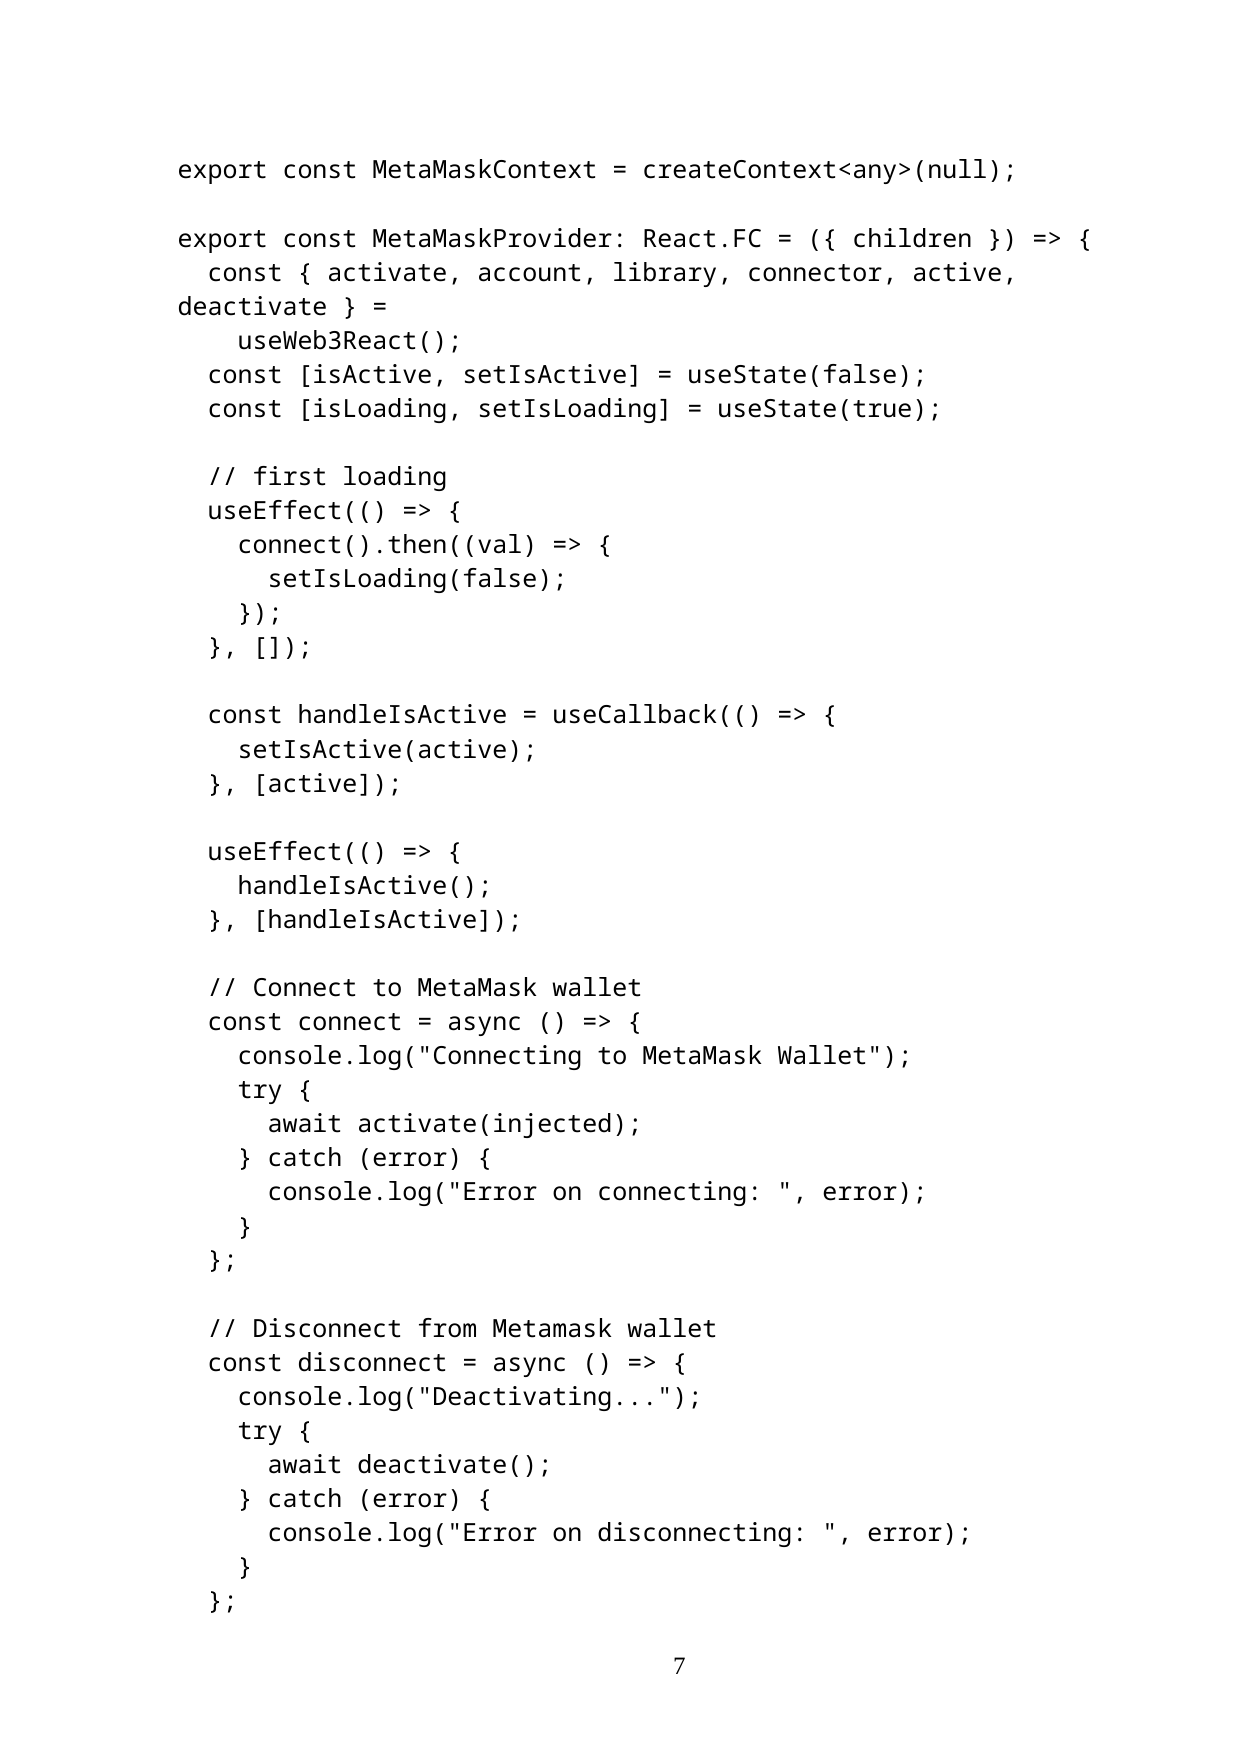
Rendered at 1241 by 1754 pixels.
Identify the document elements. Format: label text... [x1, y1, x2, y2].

text const disconnect = async () => { [177, 1344, 1181, 1378]
text }); [177, 595, 1181, 629]
text setIsActive(active); [177, 731, 1181, 765]
text console.log("Error on disconnecting: ", error); [177, 1515, 1181, 1549]
text // first loading [177, 459, 1181, 493]
text await deactivate(); [177, 1447, 1181, 1481]
text } catch (error) { [177, 1140, 1181, 1174]
text }; [177, 1583, 1181, 1617]
text export const MetaMaskContext = createContext<any>(null); [177, 152, 1181, 186]
text console.log("Deactivating..."); [177, 1378, 1181, 1412]
text }, [active]); [177, 765, 1181, 799]
text }; [177, 1242, 1181, 1276]
text }, [handleIsActive]); [177, 902, 1181, 936]
text // Disconnect from Metamask wallet [177, 1310, 1181, 1344]
text try { [177, 1072, 1181, 1106]
text } [177, 1208, 1181, 1242]
text setIsLoading(false); [177, 561, 1181, 595]
text const [isActive, setIsActive] = useState(false); [177, 357, 1181, 391]
text handleIsActive(); [177, 867, 1181, 902]
text const { activate, account, library, connector, active, deactivate } = [177, 254, 1181, 322]
text console.log("Error on connecting: ", error); [177, 1174, 1181, 1208]
text useWeb3React(); [177, 322, 1181, 357]
text } catch (error) { [177, 1481, 1181, 1515]
text // Connect to MetaMask wallet [177, 970, 1181, 1004]
text const handleIsActive = useCallback(() => { [177, 697, 1181, 731]
text console.log("Connecting to MetaMask Wallet"); [177, 1038, 1181, 1072]
text export const MetaMaskProvider: React.FC = ({ children }) => { [177, 220, 1181, 254]
text useEffect(() => { [177, 833, 1181, 867]
text connect().then((val) => { [177, 527, 1181, 561]
text useEffect(() => { [177, 493, 1181, 527]
text const connect = async () => { [177, 1004, 1181, 1038]
text try { [177, 1412, 1181, 1447]
text await activate(injected); [177, 1106, 1181, 1140]
text }, []); [177, 629, 1181, 663]
text } [177, 1549, 1181, 1583]
text const [isLoading, setIsLoading] = useState(true); [177, 391, 1181, 425]
